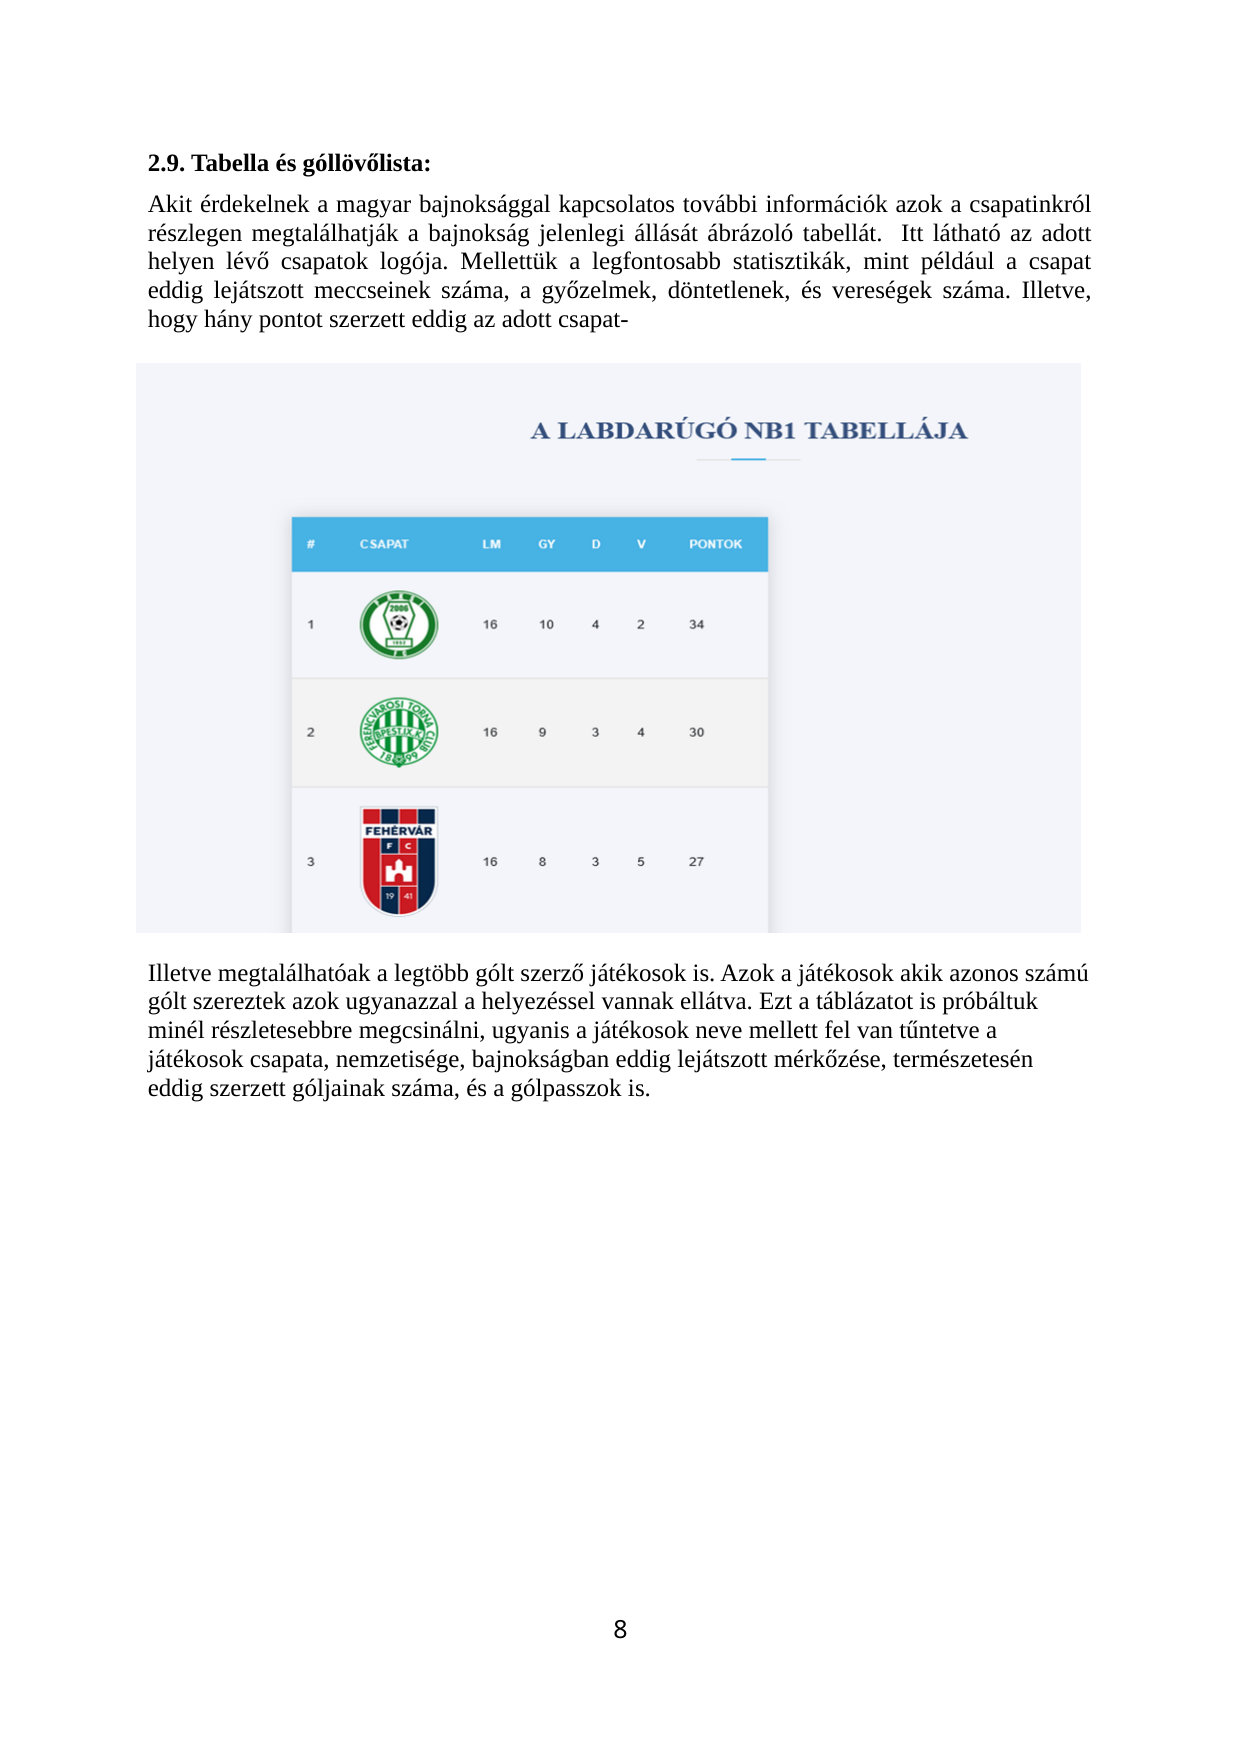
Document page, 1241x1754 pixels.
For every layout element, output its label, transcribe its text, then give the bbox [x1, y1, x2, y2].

subtitle 2.9. Tabella és góllövőlista: [148, 148, 1093, 176]
picture [136, 363, 1082, 933]
text Akit érdekelnek a magyar bajnoksággal kapcsolatos további információk azok a csapatinkról részlegen megtalálhatják a bajnokság jelenlegi állását ábrázoló tabellát. Itt látható az adott helyen lévő csapatok logója. Mellettük a legfontosabb statisztikák, mint például a csapat eddig lejátszott meccseinek száma, a győzelmek, döntetlenek, és vereségek száma. Illetve, hogy hány pontot szerzett eddig az adott csapat- [148, 189, 1093, 333]
